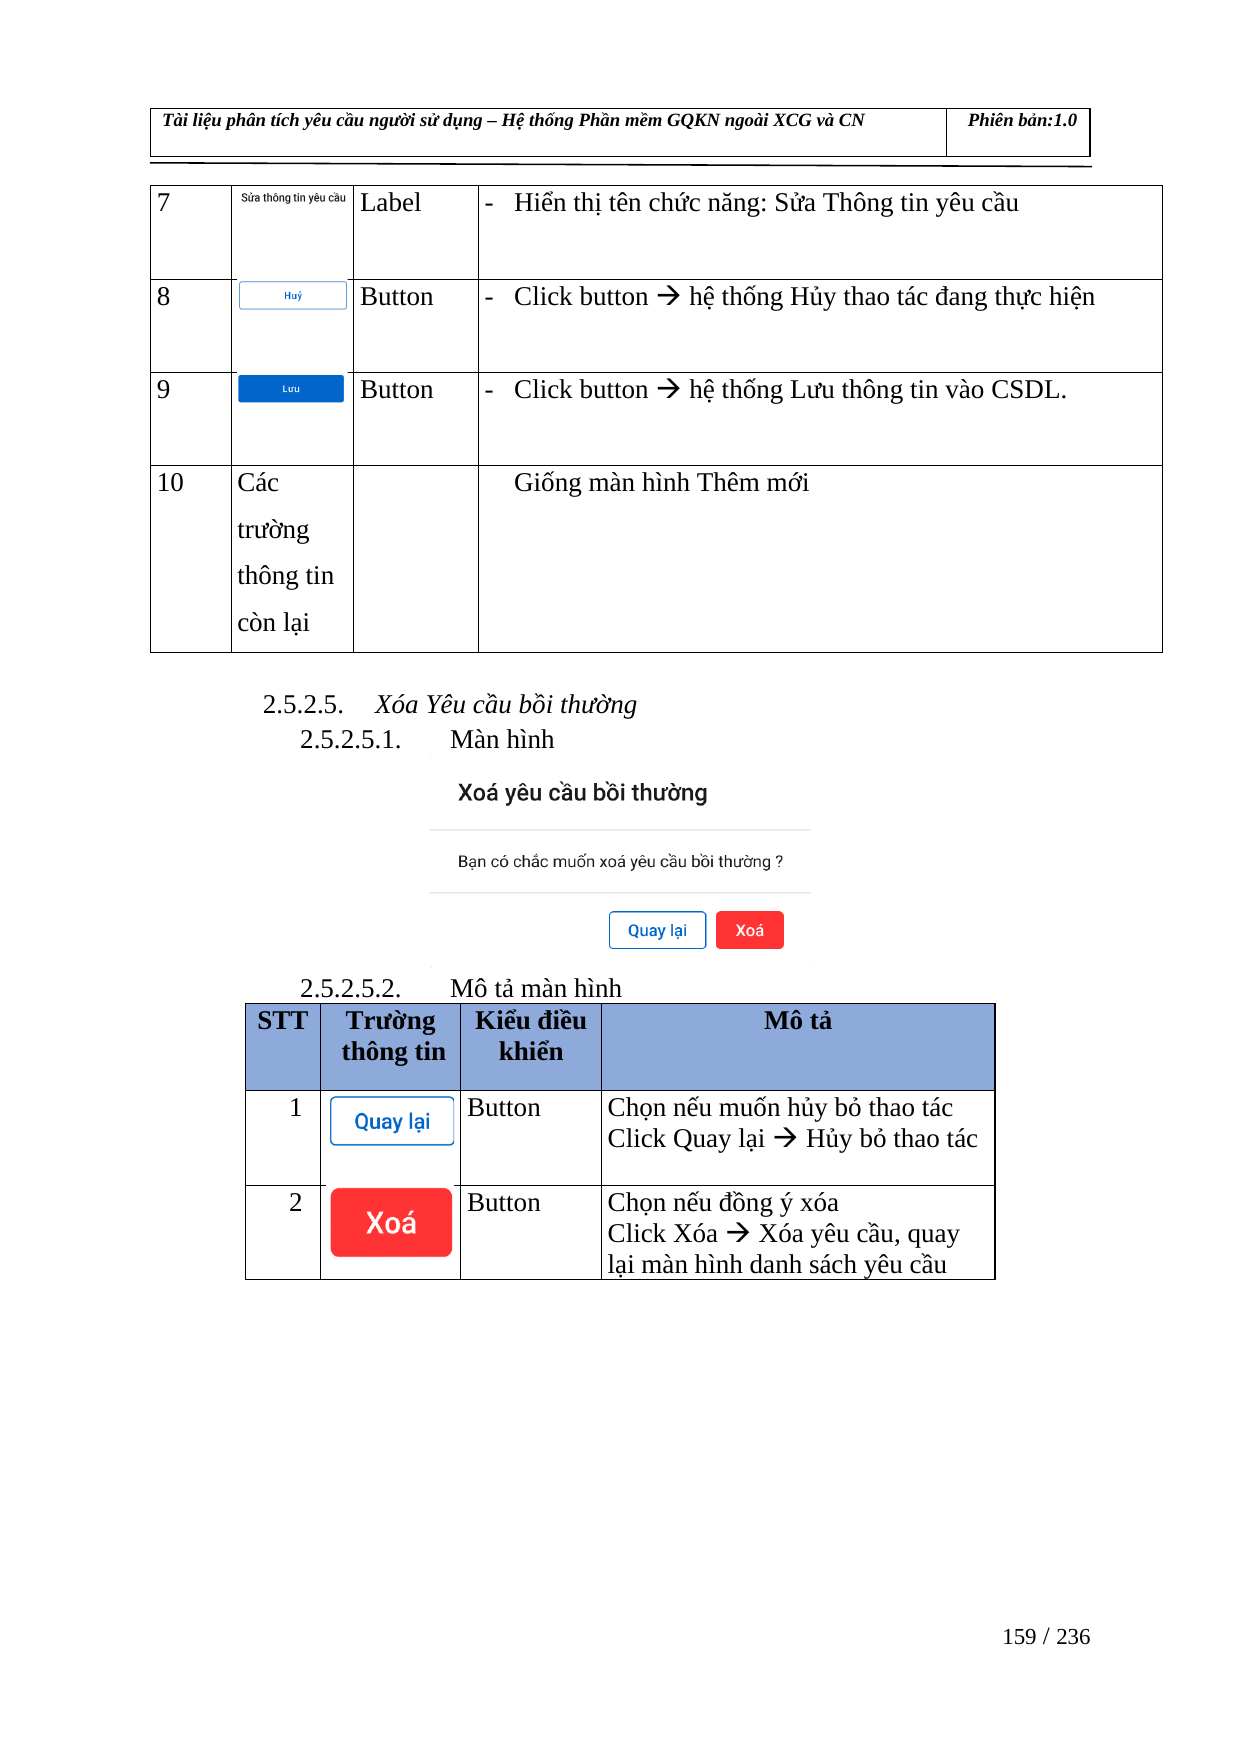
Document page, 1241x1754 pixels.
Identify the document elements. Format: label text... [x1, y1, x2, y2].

subtitle Màn hình [300, 723, 1090, 754]
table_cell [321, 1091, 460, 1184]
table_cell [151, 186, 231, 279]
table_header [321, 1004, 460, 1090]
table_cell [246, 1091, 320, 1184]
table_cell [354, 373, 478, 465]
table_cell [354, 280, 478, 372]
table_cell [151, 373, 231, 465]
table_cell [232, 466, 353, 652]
picture [326, 1185, 455, 1259]
subtitle Xóa Yêu cầu bồi thường [263, 688, 1090, 719]
picture [237, 186, 348, 210]
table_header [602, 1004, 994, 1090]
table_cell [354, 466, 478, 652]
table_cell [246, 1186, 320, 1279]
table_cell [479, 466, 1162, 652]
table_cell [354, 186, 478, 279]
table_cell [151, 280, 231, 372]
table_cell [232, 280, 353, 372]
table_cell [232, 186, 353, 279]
picture [326, 1091, 455, 1148]
picture [237, 372, 348, 404]
subtitle Mô tả màn hình [300, 972, 1090, 1003]
picture [429, 754, 812, 968]
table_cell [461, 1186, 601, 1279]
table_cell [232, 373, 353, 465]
picture [237, 279, 348, 311]
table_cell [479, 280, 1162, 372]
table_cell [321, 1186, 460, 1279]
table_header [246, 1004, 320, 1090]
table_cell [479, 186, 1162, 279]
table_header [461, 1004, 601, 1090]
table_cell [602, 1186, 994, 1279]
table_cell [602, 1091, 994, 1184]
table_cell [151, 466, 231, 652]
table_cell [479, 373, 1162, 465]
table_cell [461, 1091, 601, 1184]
